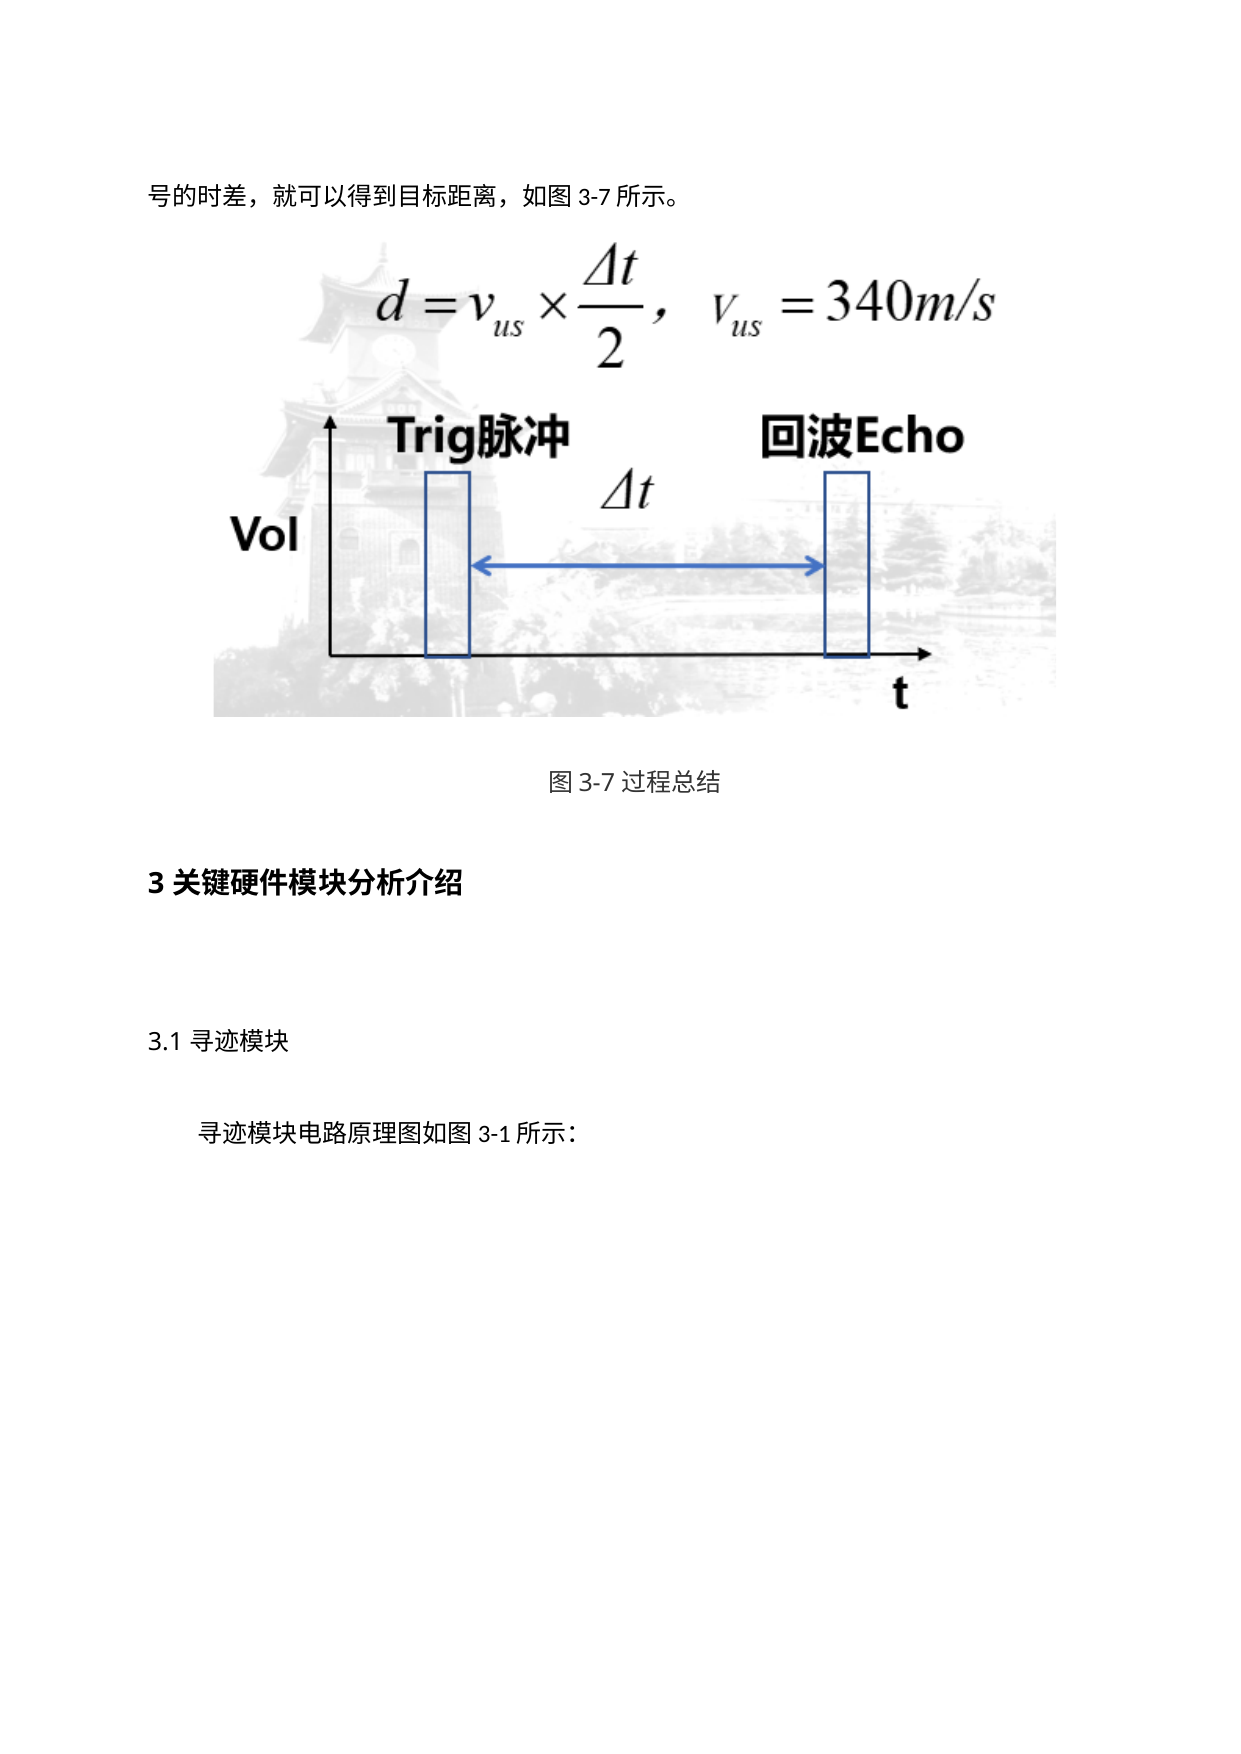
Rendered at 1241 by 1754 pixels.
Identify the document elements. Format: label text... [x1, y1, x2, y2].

text 图3-7 过程总结 [148, 748, 1122, 813]
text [148, 162, 1122, 227]
text 寻迹模块电路原理图如图3-1所示： [148, 1099, 1122, 1164]
subtitle 3.1 寻迹模块 [148, 1007, 1122, 1072]
subtitle 3 关键硬件模块分析介绍 [148, 848, 1122, 913]
picture [213, 227, 1057, 717]
